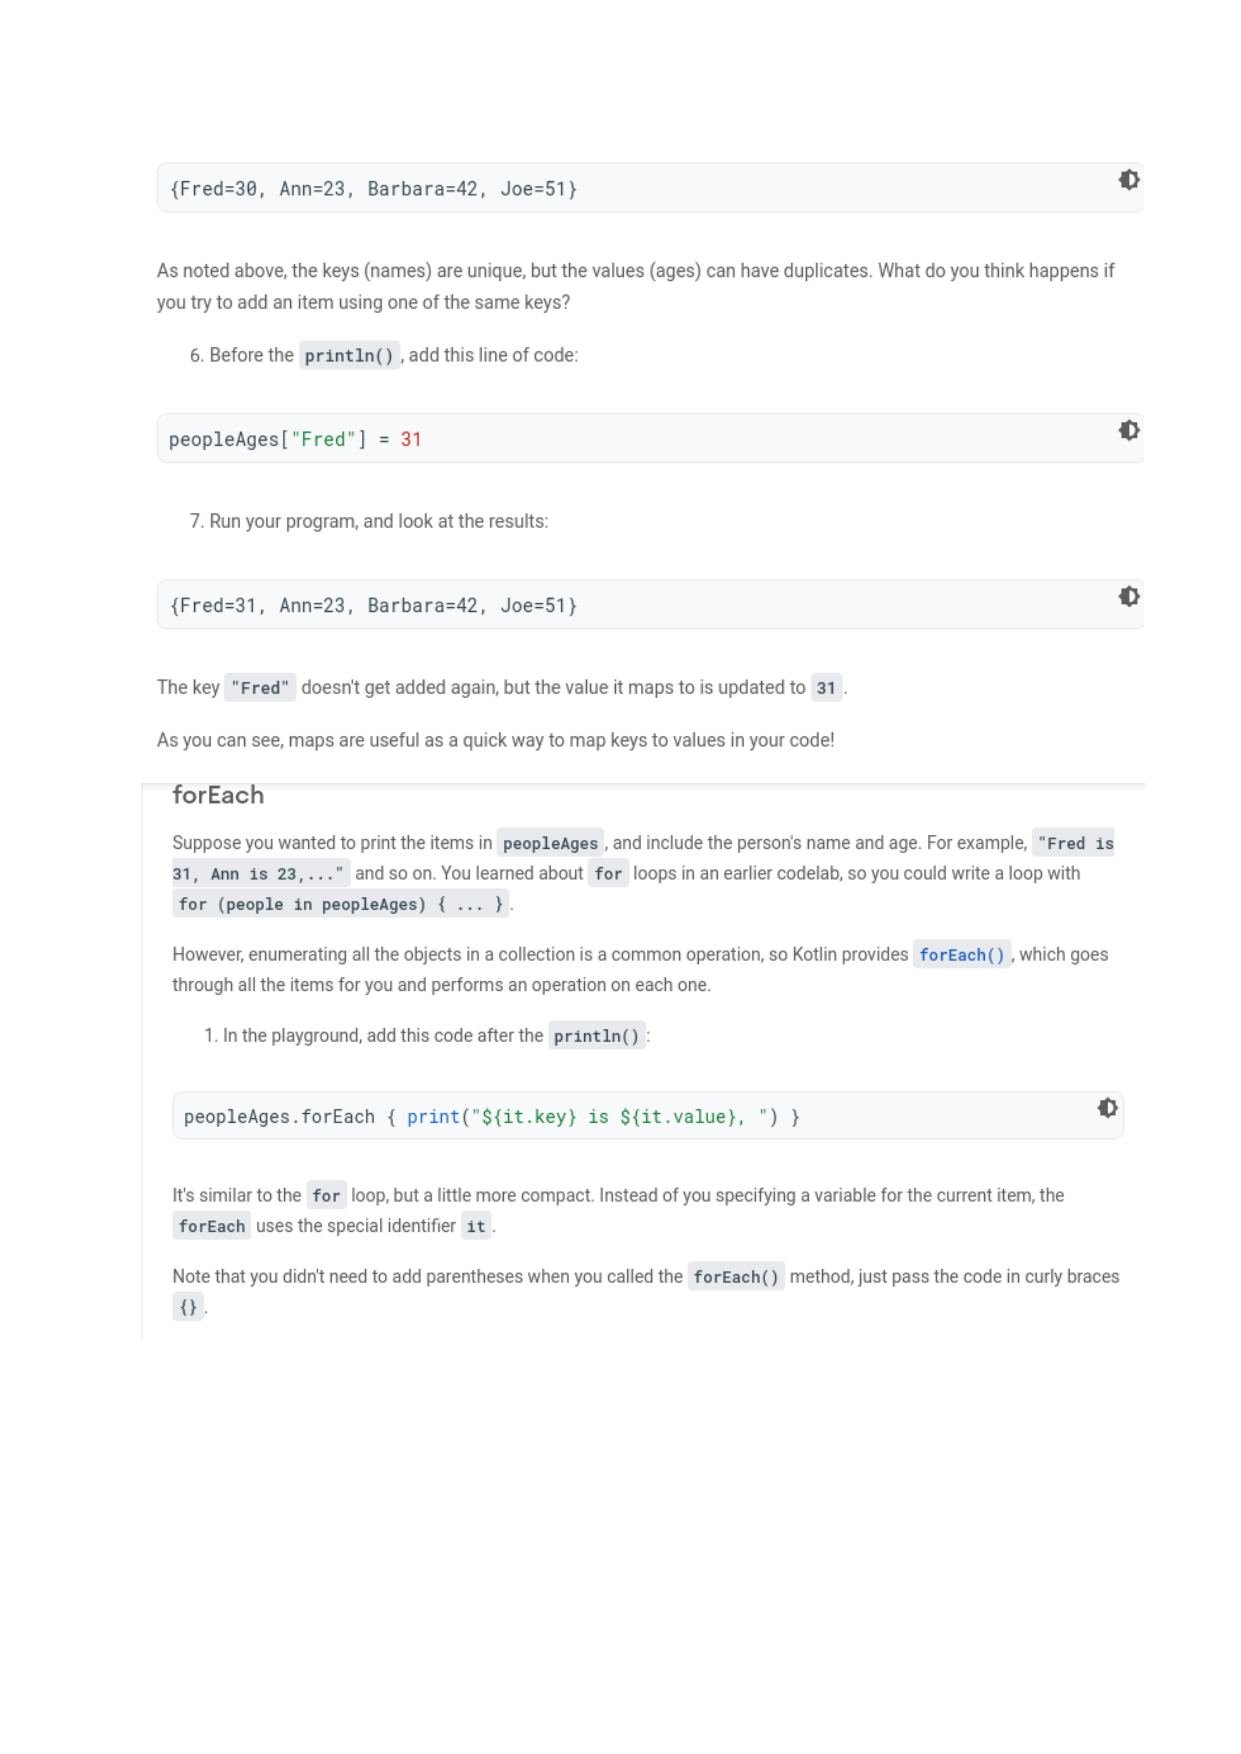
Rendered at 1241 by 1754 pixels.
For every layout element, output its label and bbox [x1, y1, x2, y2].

picture [140, 131, 1144, 760]
picture [141, 783, 1146, 1340]
